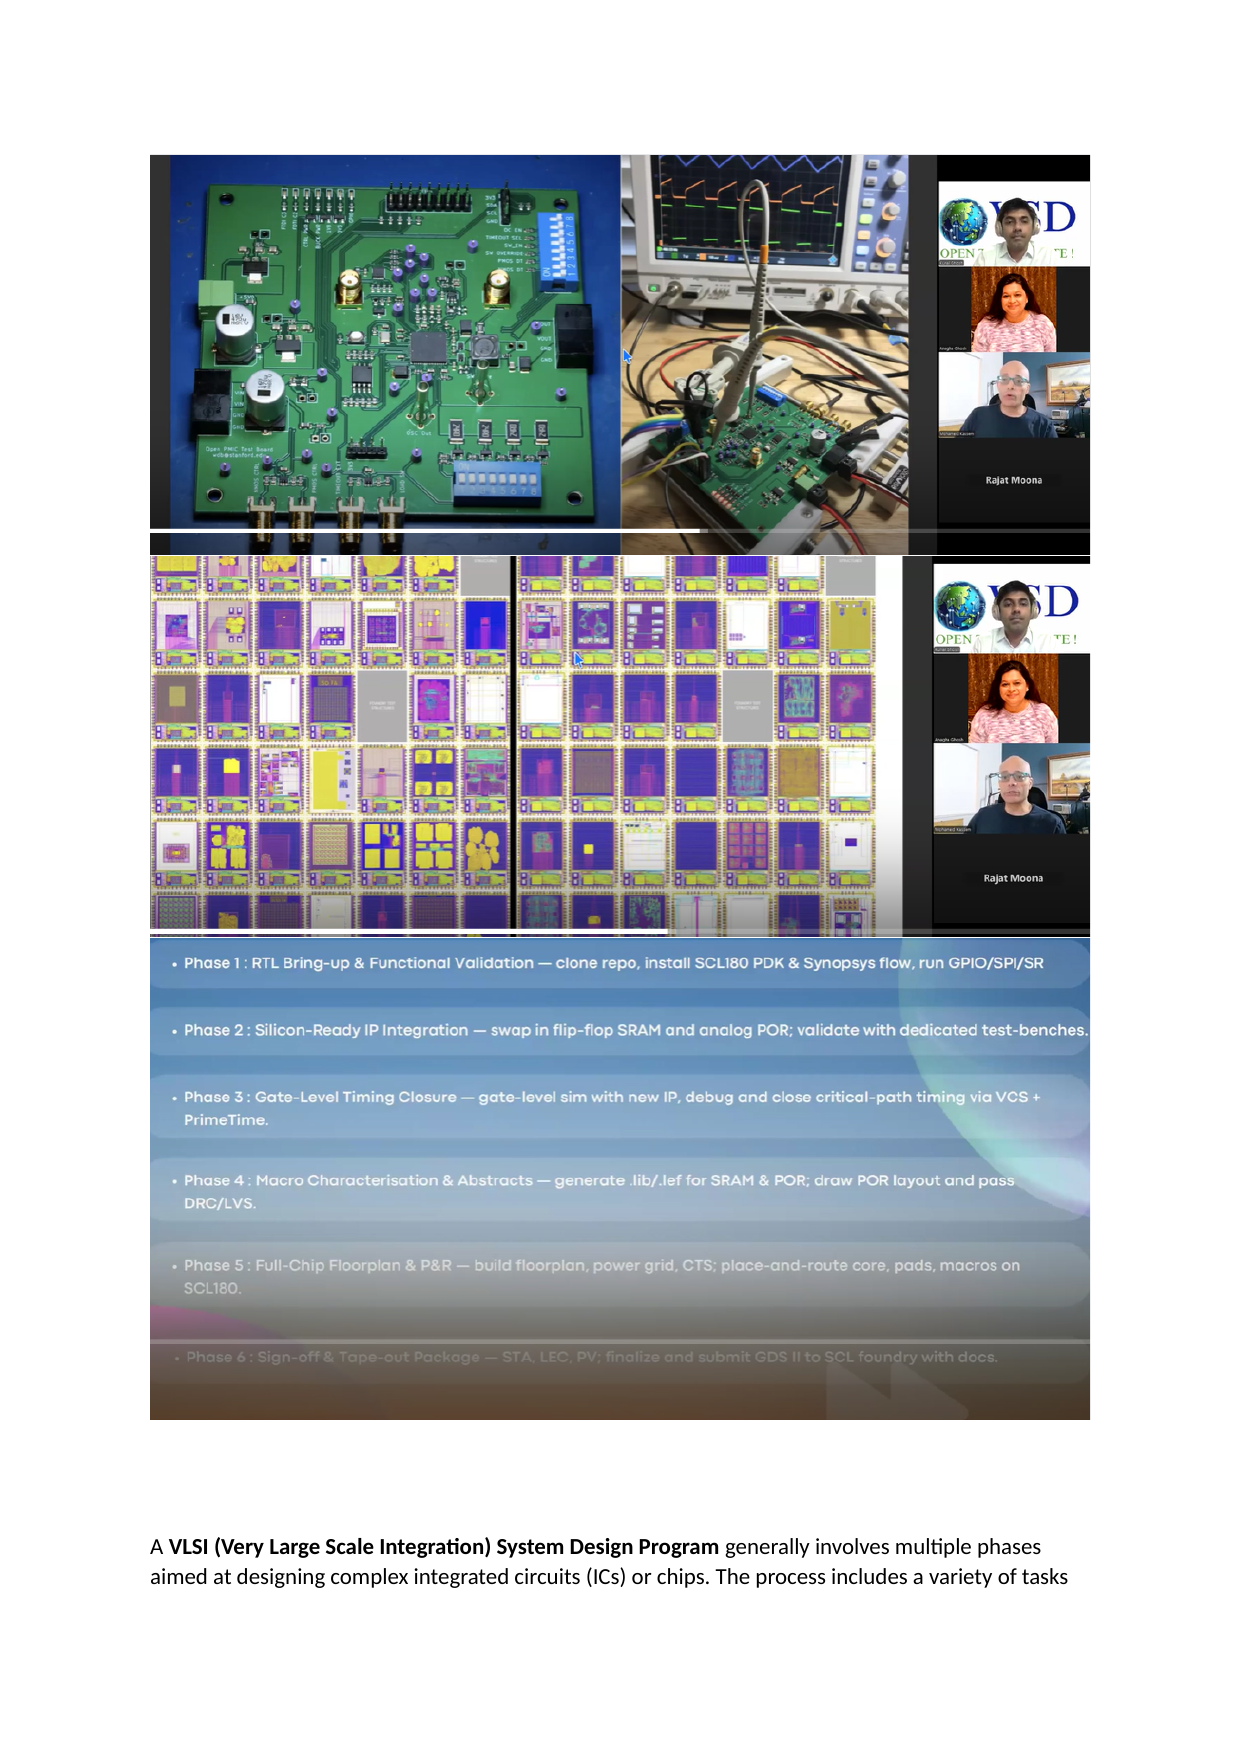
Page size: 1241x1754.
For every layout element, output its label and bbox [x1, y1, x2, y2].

text [150, 1532, 1090, 1590]
picture [150, 938, 1091, 1420]
picture [150, 150, 1091, 555]
picture [150, 556, 1091, 937]
